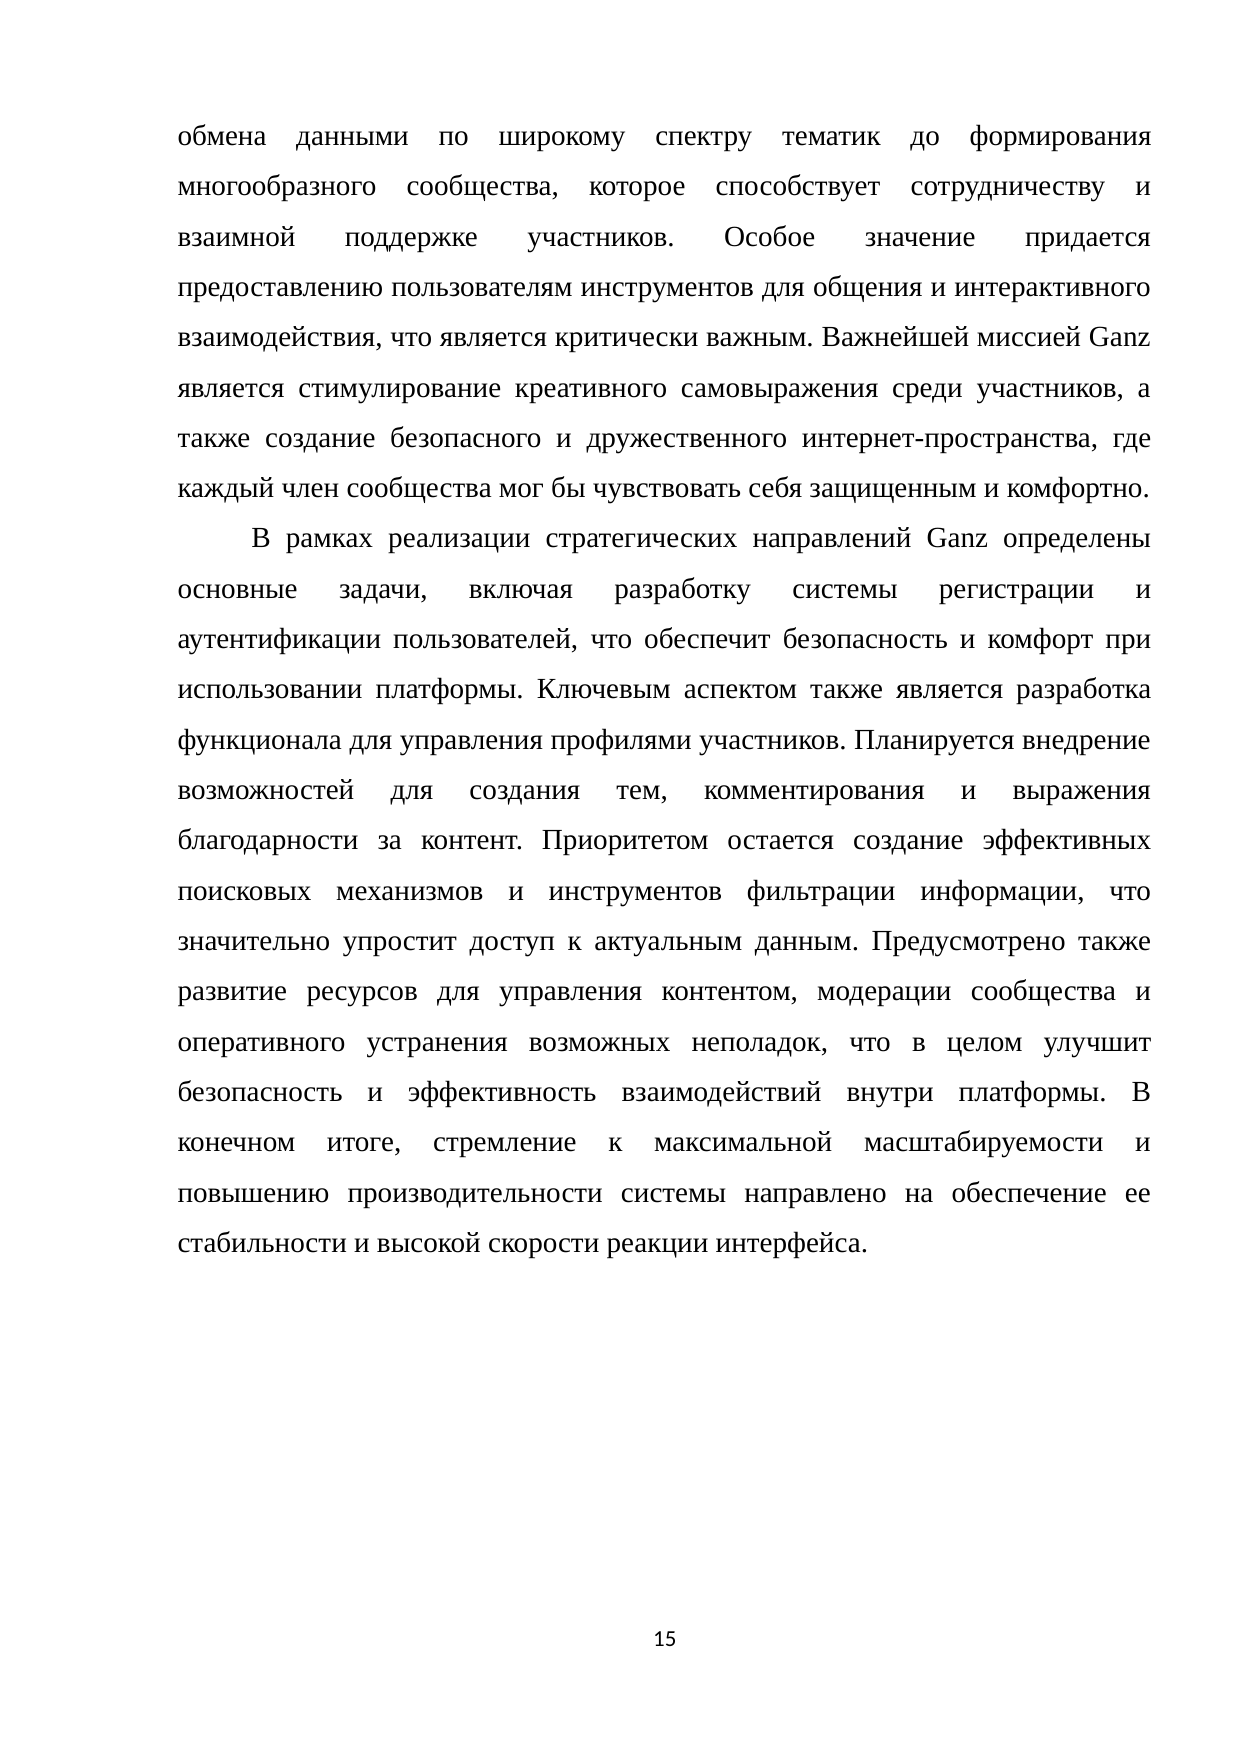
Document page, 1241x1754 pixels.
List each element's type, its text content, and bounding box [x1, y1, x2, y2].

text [177, 118, 1152, 504]
text В рамках реализации стратегических направлений Ganz определены основные задачи, включая разработку системы регистрации и аутентификации пользователей, что обеспечит безопасность и комфорт при использовании платформы. Ключевым аспектом также является разработка функционала для управления профилями участников. Планируется внедрение возможностей для создания тем, комментирования и выражения благодарности за контент. Приоритетом остается создание эффективных поисковых механизмов и инструментов фильтрации информации, что значительно упростит доступ к актуальным данным. Предусмотрено также развитие ресурсов для управления контентом, модерации сообщества и оперативного устранения возможных неполадок, что в целом улучшит безопасность и эффективность взаимодействий внутри платформы. В конечном итоге, стремление к максимальной масштабируемости и повышению производительности системы направлено на обеспечение ее стабильности и высокой скорости реакции интерфейса. [177, 521, 1152, 1258]
